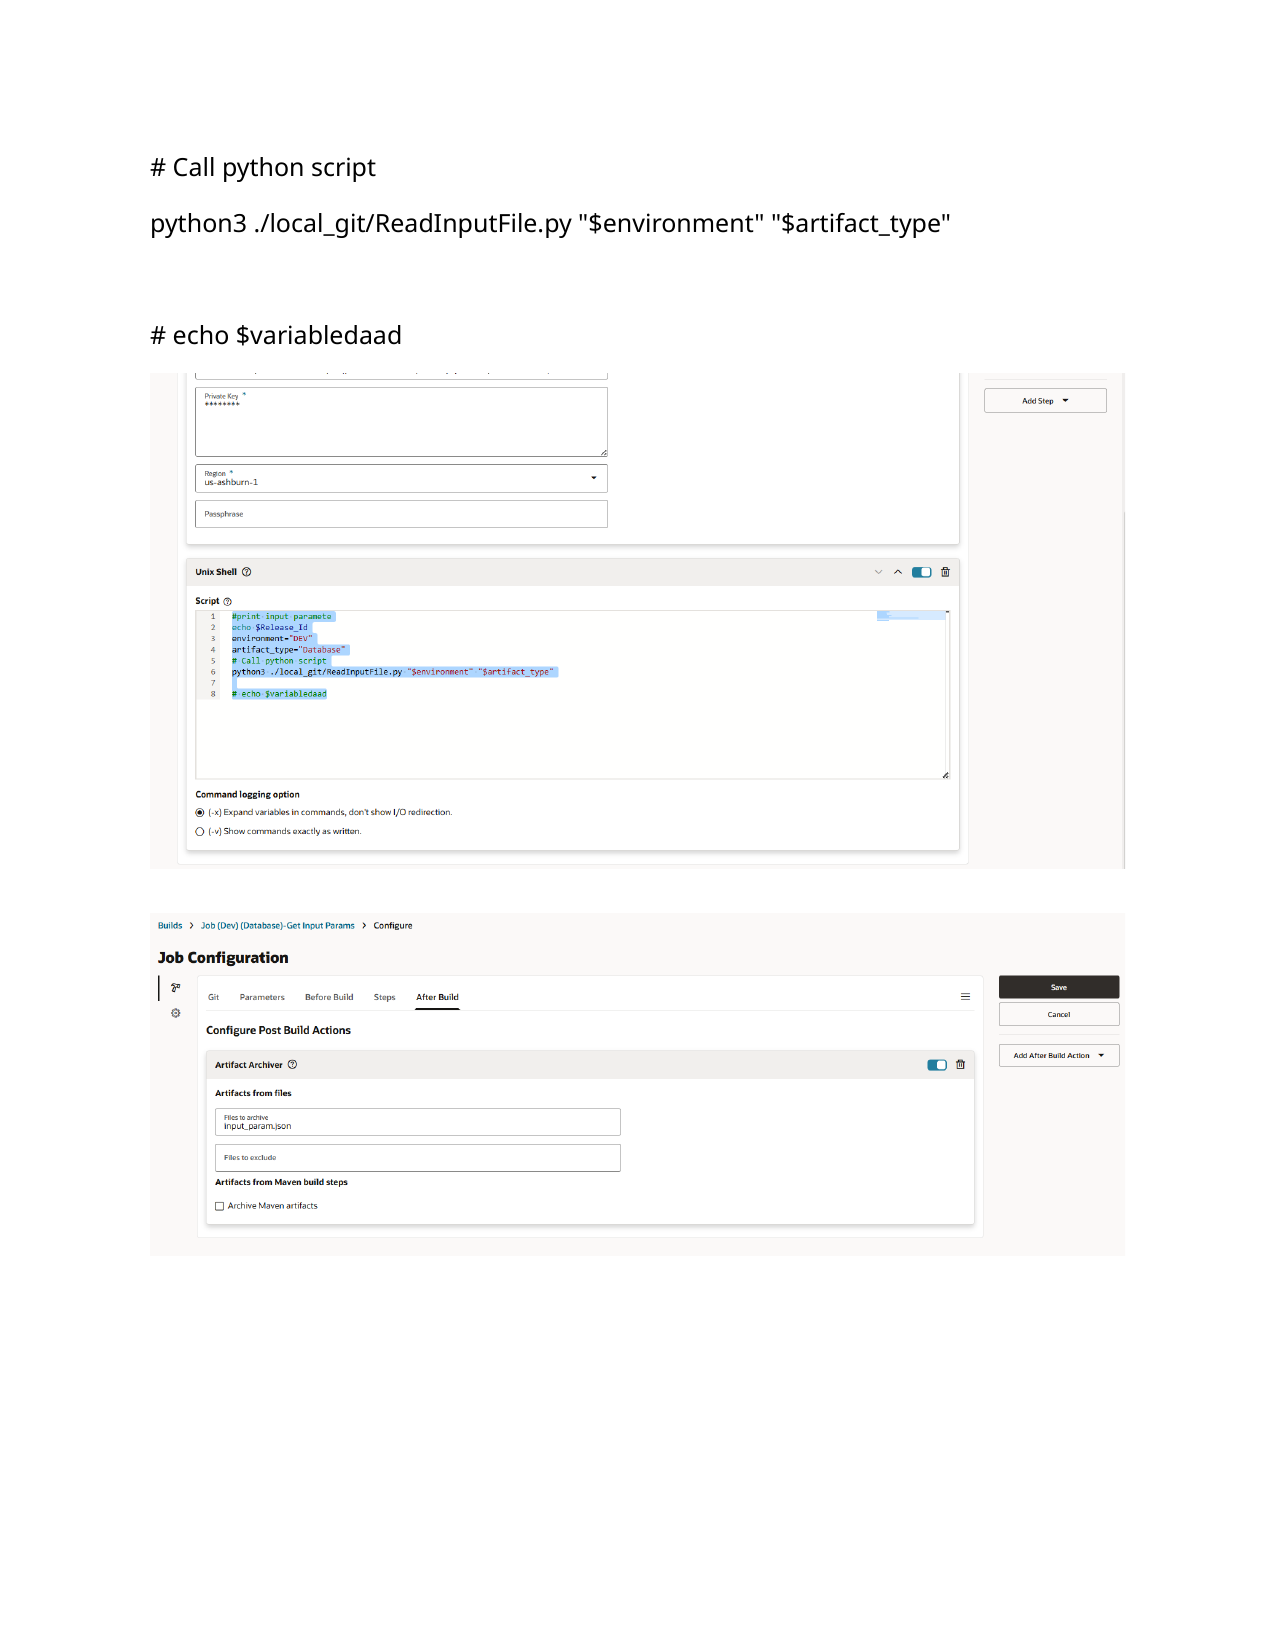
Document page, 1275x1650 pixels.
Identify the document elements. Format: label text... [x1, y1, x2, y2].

text # echo $variabledaad [150, 317, 1125, 352]
picture [150, 913, 1125, 1256]
picture [150, 373, 1125, 869]
text # Call python script [150, 150, 1125, 184]
text python3 ./local_git/ReadInputFile.py "$environment" "$artifact_type" [150, 206, 1125, 240]
